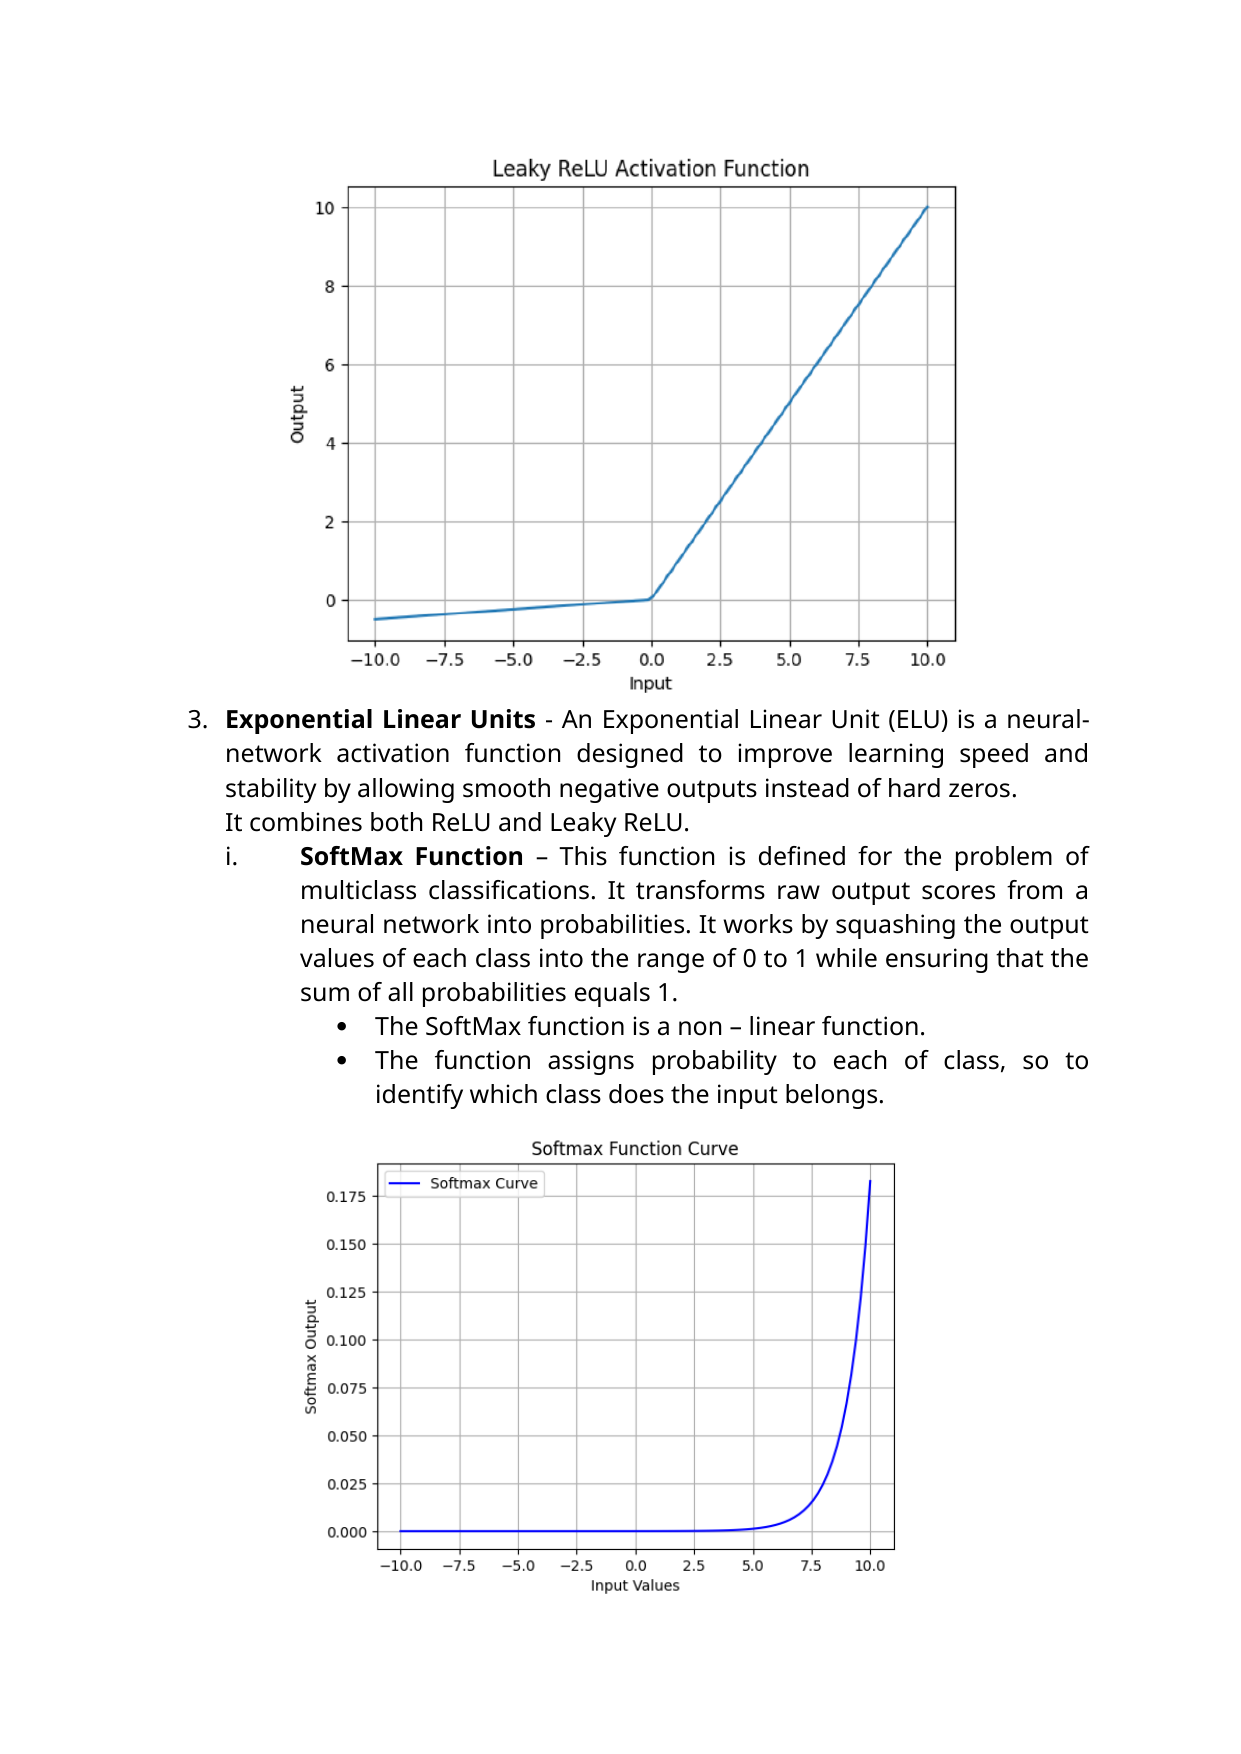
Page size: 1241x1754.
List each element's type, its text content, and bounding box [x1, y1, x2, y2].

picture [279, 150, 961, 702]
picture [295, 1127, 945, 1598]
list Exponential Linear Units - An Exponential Linear Unit (ELU) is a neural-network activation function designed to improve learning speed and stability by allowing smooth negative outputs instead of hard zeros. [187, 702, 1090, 804]
list It combines both ReLU and Leaky ReLU. [225, 804, 1090, 838]
list SoftMax Function – This function is defined for the problem of multiclass classifications. It transforms raw output scores from a neural network into probabilities. It works by squashing the output values of each class into the range of 0 to 1 while ensuring that the sum of all probabilities equals 1. [225, 838, 1090, 1009]
list The SoftMax function is a non – linear function. [337, 1009, 1090, 1043]
list The function assigns probability to each of class, so to identify which class does the input belongs. [337, 1043, 1090, 1111]
